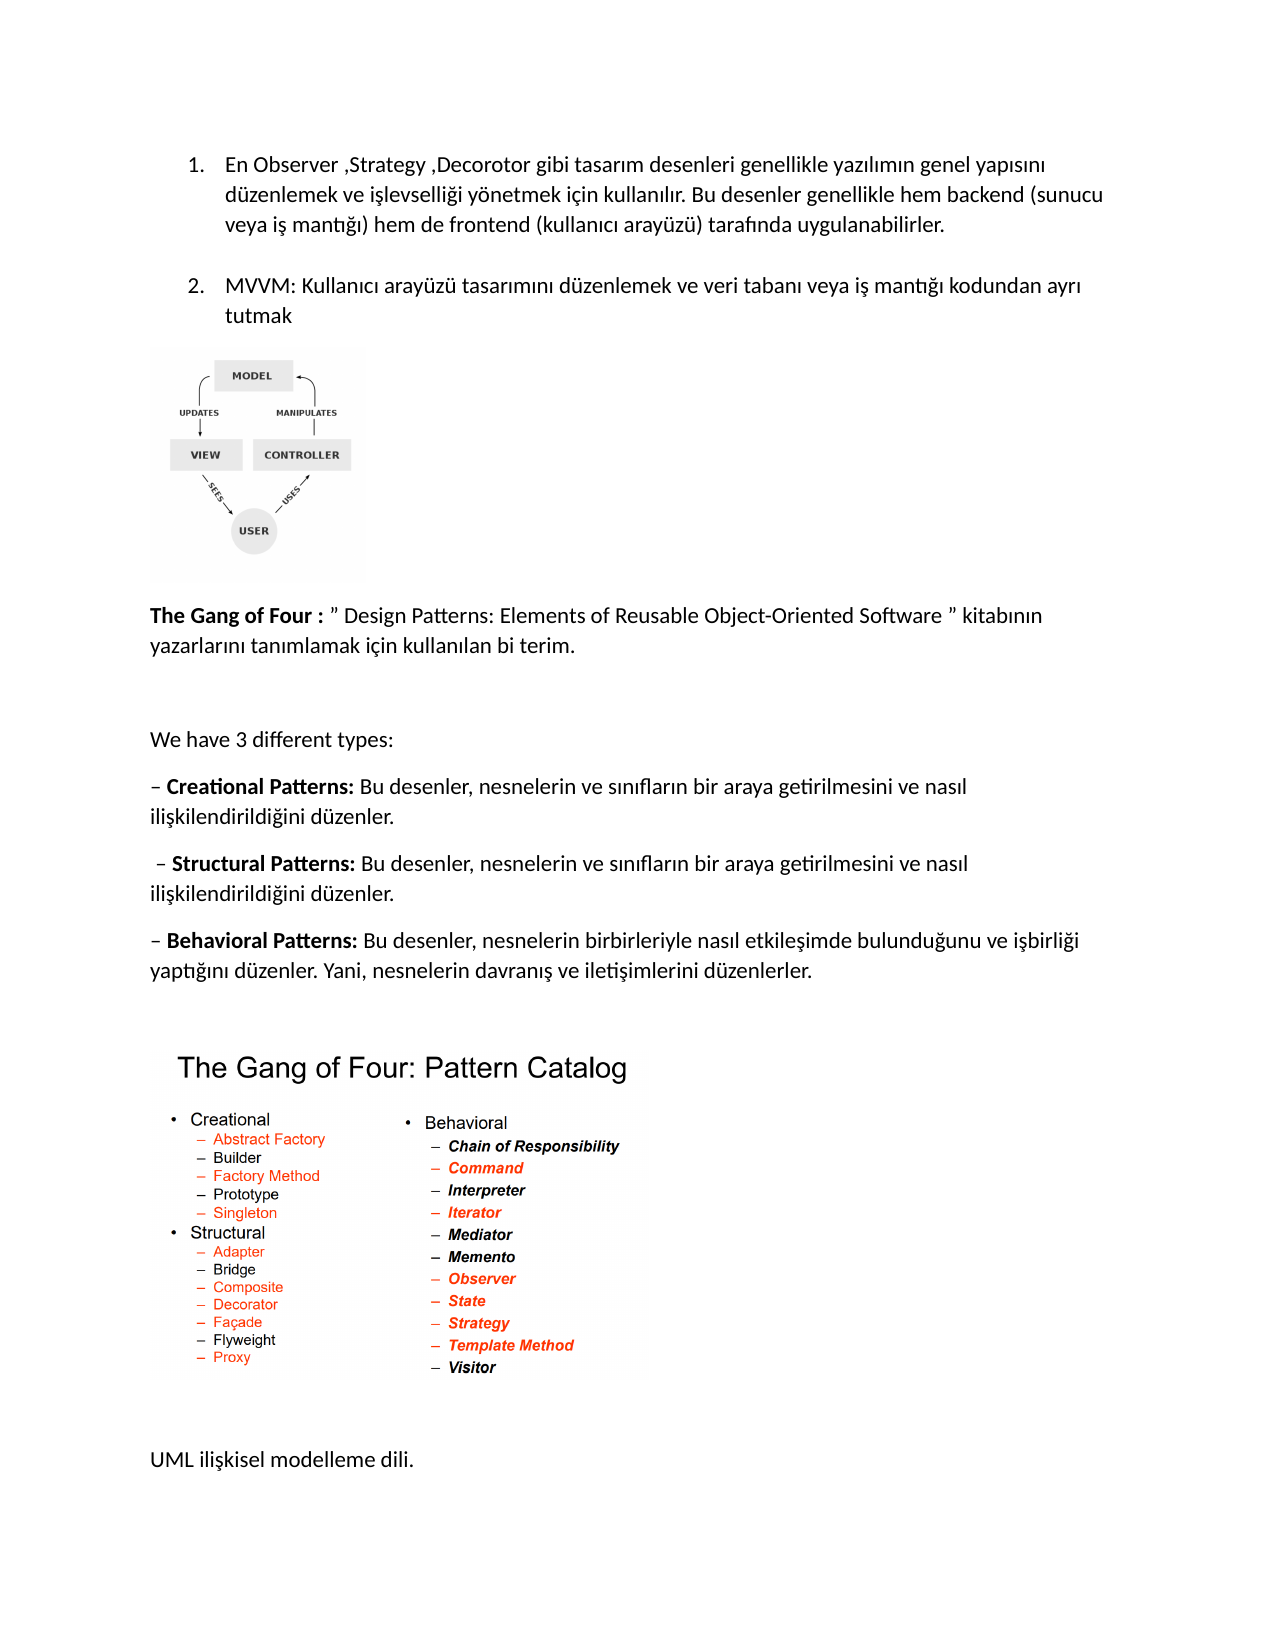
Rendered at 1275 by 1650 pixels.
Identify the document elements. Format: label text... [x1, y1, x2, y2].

text We have 3 different types: [150, 725, 1125, 753]
list En Observer ,Strategy ,Decorotor gibi tasarım desenleri genellikle yazılımın genel yapısını düzenlemek ve işlevselliği yönetmek için kullanılır. Bu desenler genellikle hem backend (sunucu veya iş mantığı) hem de frontend (kullanıcı arayüzü) tarafında uygulanabilirler. [187, 150, 1125, 238]
text – Creational Patterns: Bu desenler, nesnelerin ve sınıfların bir araya getirilmesini ve nasıl ilişkilendirildiğini düzenler. [150, 772, 1125, 830]
text UML ilişkisel modelleme dili. [150, 1446, 1125, 1473]
picture [150, 347, 367, 583]
text The Gang of Four : ” Design Patterns: Elements of Reusable Object-Oriented Software ” kitabının yazarlarını tanımlamak için kullanılan bi terim. [150, 601, 1125, 659]
list MVVM: Kullanıcı arayüzü tasarımını düzenlemek ve veri tabanı veya iş mantığı kodundan ayrı tutmak [187, 271, 1125, 329]
text – Behavioral Patterns: Bu desenler, nesnelerin birbirleriyle nasıl etkileşimde bulunduğunu ve işbirliği yaptığını düzenler. Yani, nesnelerin davranış ve iletişimlerini düzenlerler. [150, 926, 1125, 984]
picture [150, 1050, 649, 1380]
text – Structural Patterns: Bu desenler, nesnelerin ve sınıfların bir araya getirilmesini ve nasıl ilişkilendirildiğini düzenler. [150, 849, 1125, 907]
